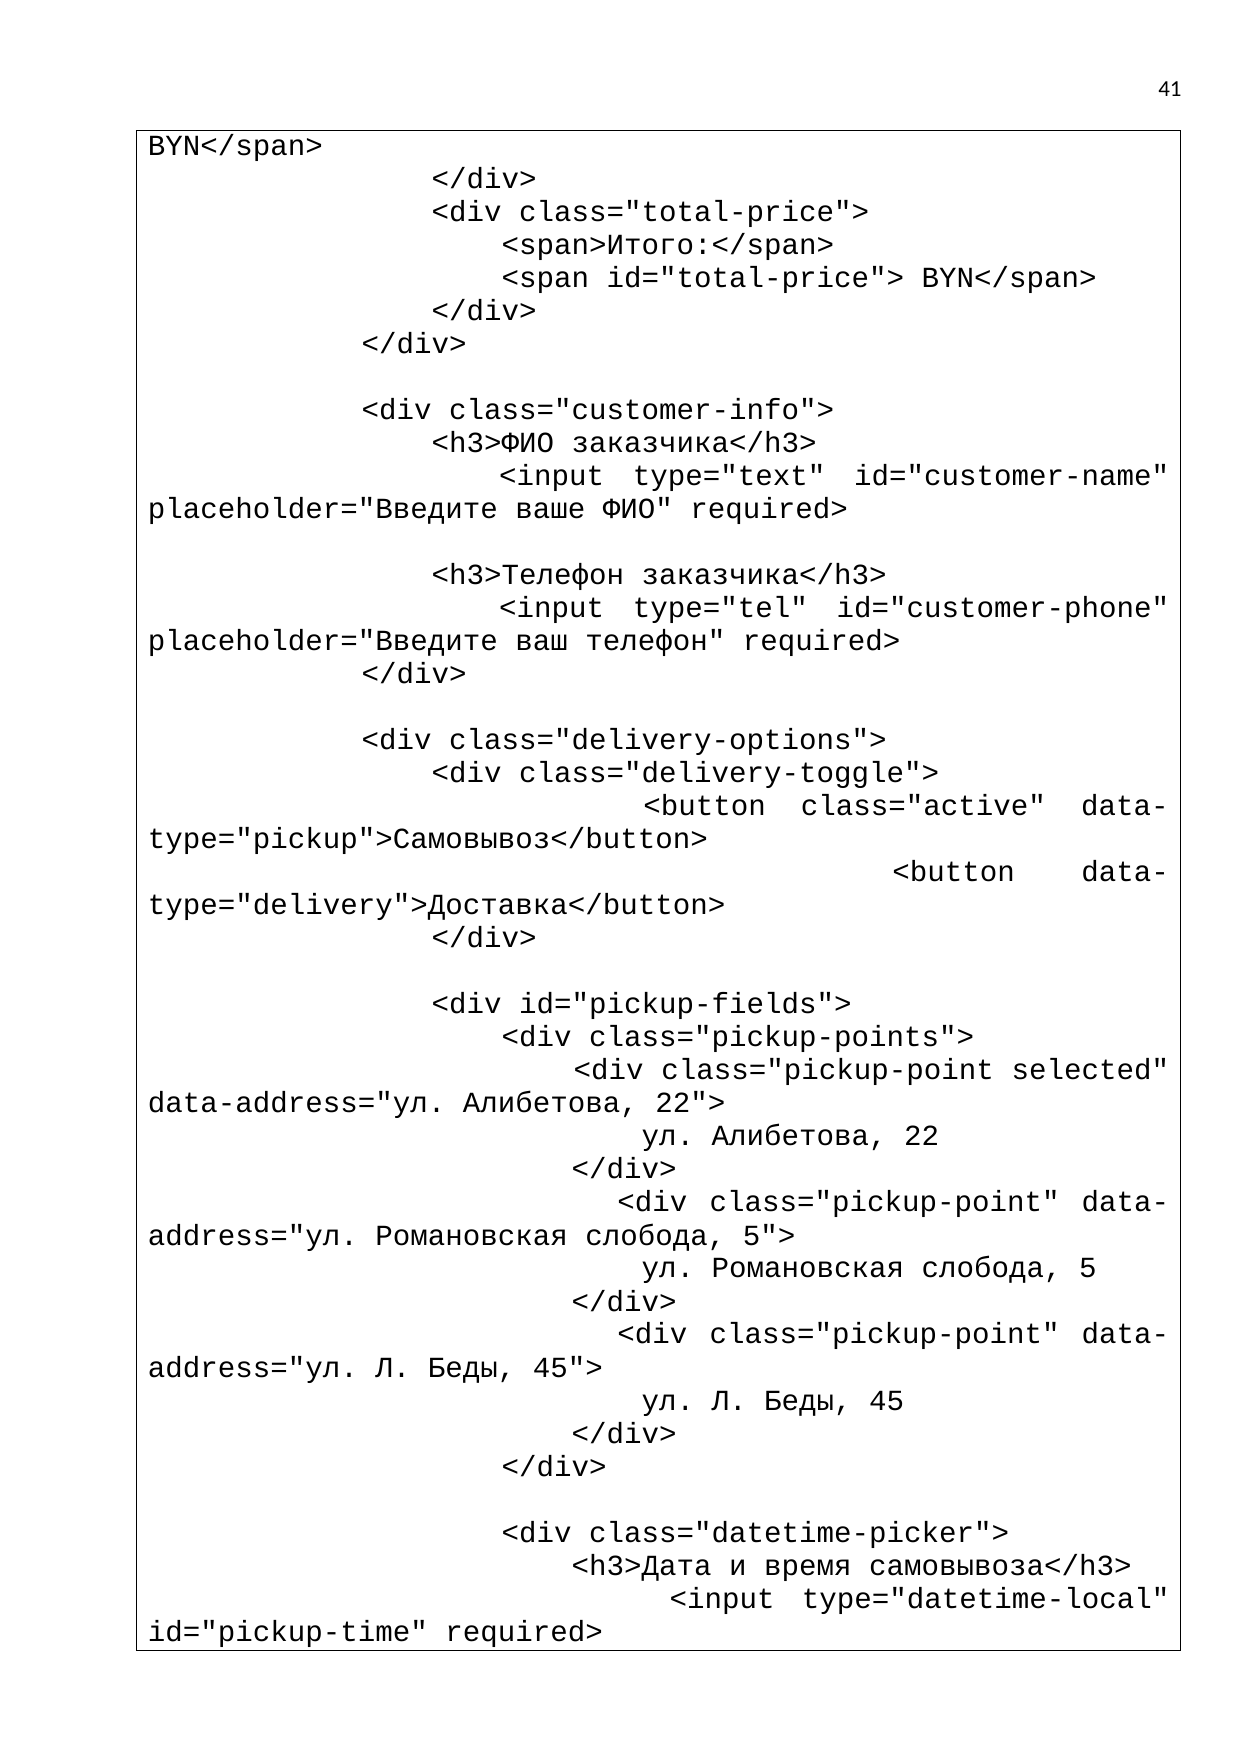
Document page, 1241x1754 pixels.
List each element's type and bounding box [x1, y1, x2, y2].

table_cell [137, 131, 1180, 1650]
